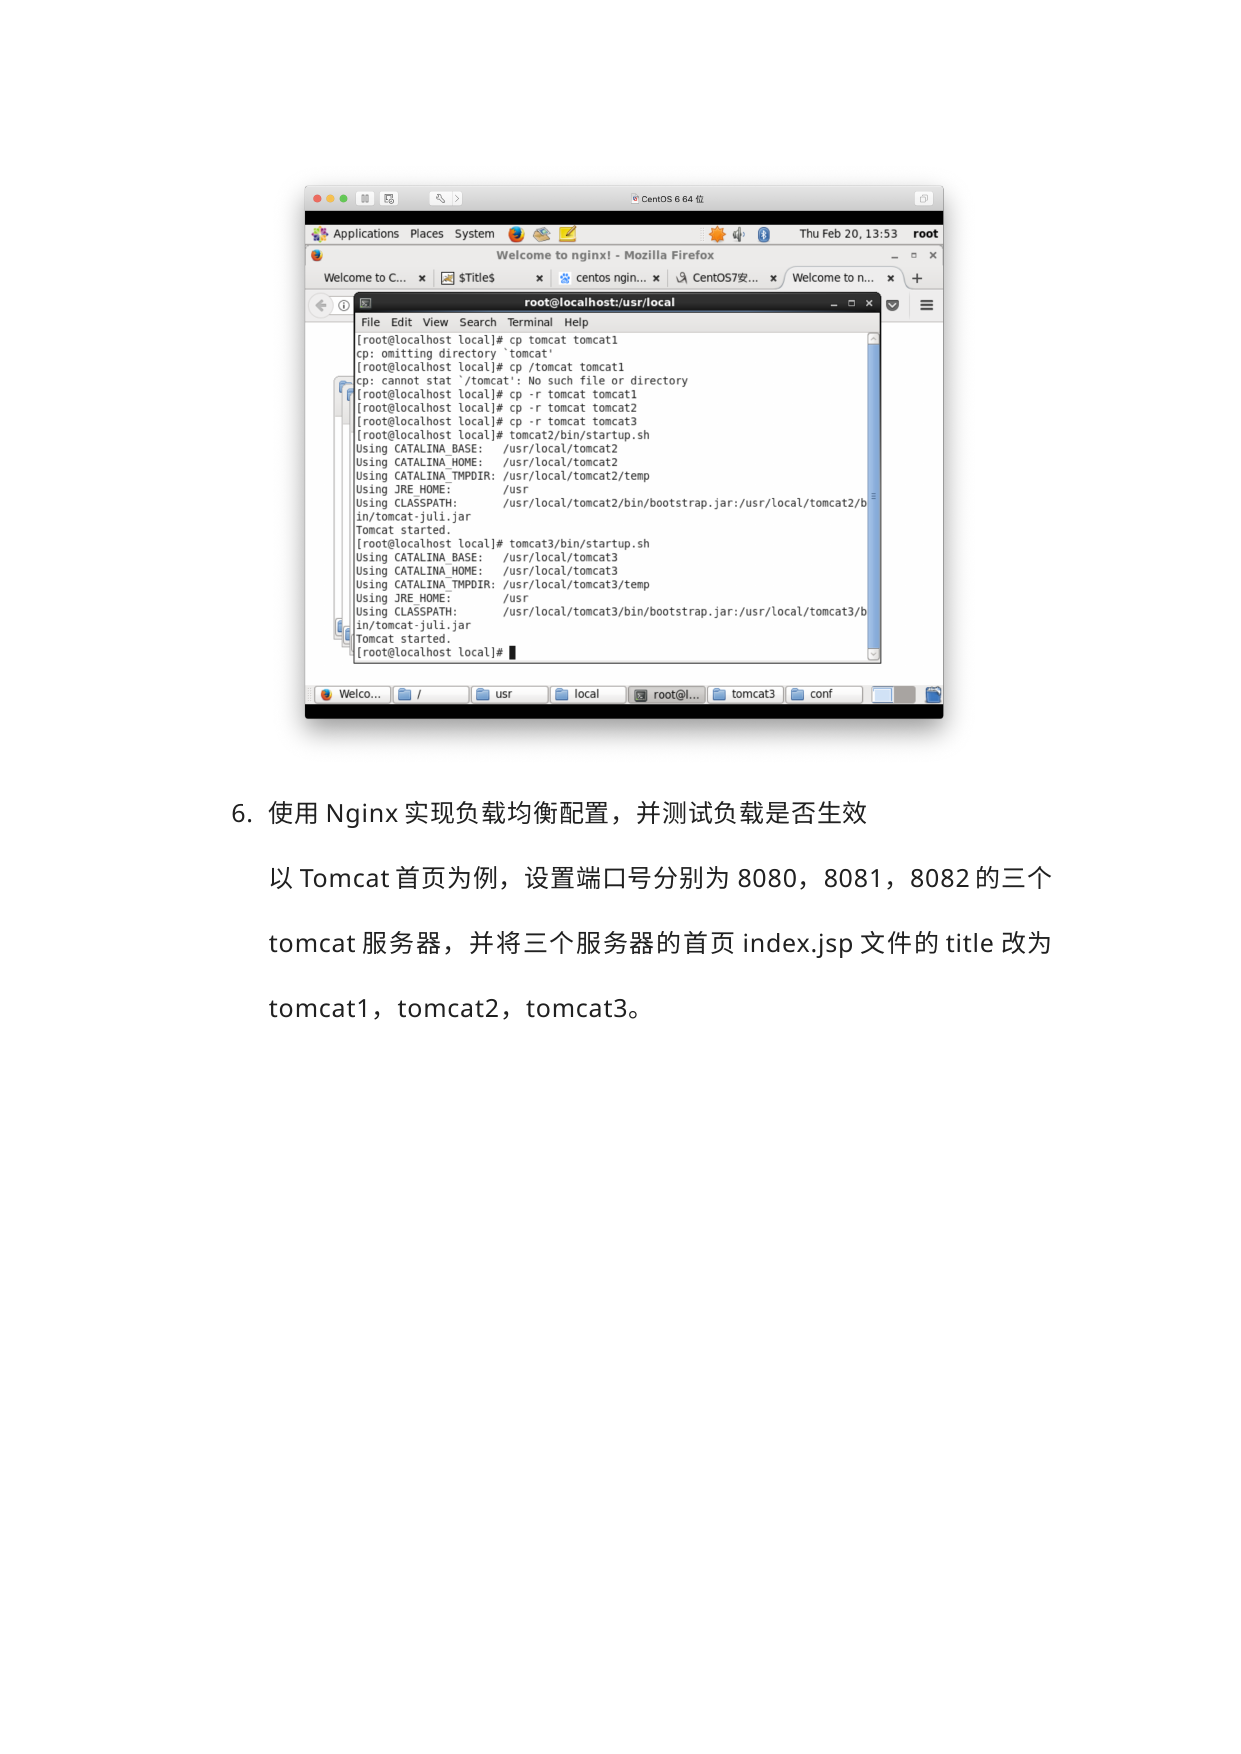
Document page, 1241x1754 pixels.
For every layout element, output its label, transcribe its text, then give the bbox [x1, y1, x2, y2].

list 以Tomcat首页为例，设置端口号分别为8080，8081，8082的三个tomcat服务器，并将三个服务器的首页index.jsp文件的title改为tomcat1，tomcat2，tomcat3。 [269, 844, 1053, 1039]
list 使用Nginx实现负载均衡配置，并测试负载是否生效 [231, 779, 1053, 844]
picture [268, 162, 980, 767]
